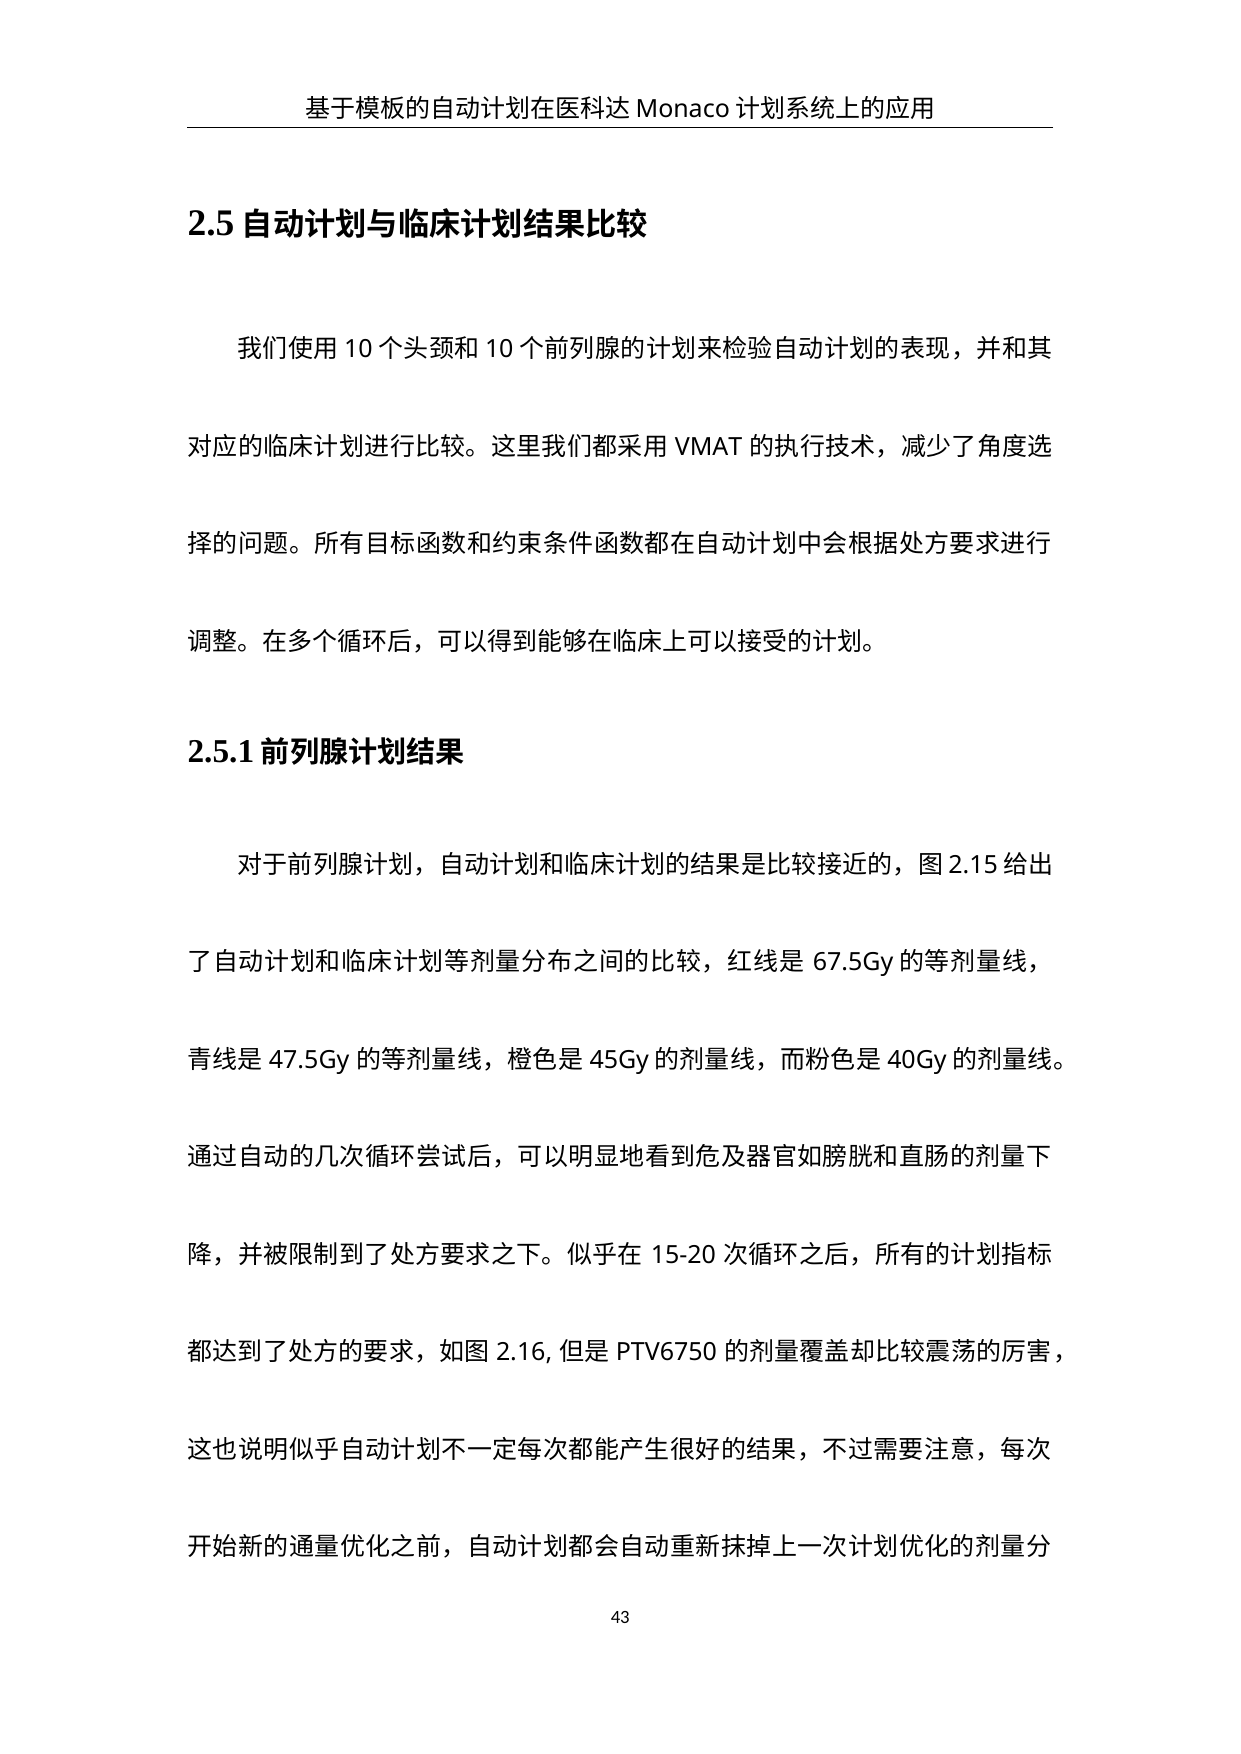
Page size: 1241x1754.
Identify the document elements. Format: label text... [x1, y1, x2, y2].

subtitle 2.5.1前列腺计划结果 [187, 717, 1053, 782]
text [187, 830, 1053, 1577]
subtitle 2.5自动计划与临床计划结果比较 [187, 189, 1053, 254]
text 我们使用10个头颈和10个前列腺的计划来检验自动计划的表现，并和其对应的临床计划进行比较。这里我们都采用 VMAT 的执行技术，减少了角度选择的问题。所有目标函数和约束条件函数都在自动计划中会根据处方要求进行调整。在多个循环后，可以得到能够在临床上可以接受的计划。 [187, 314, 1053, 672]
